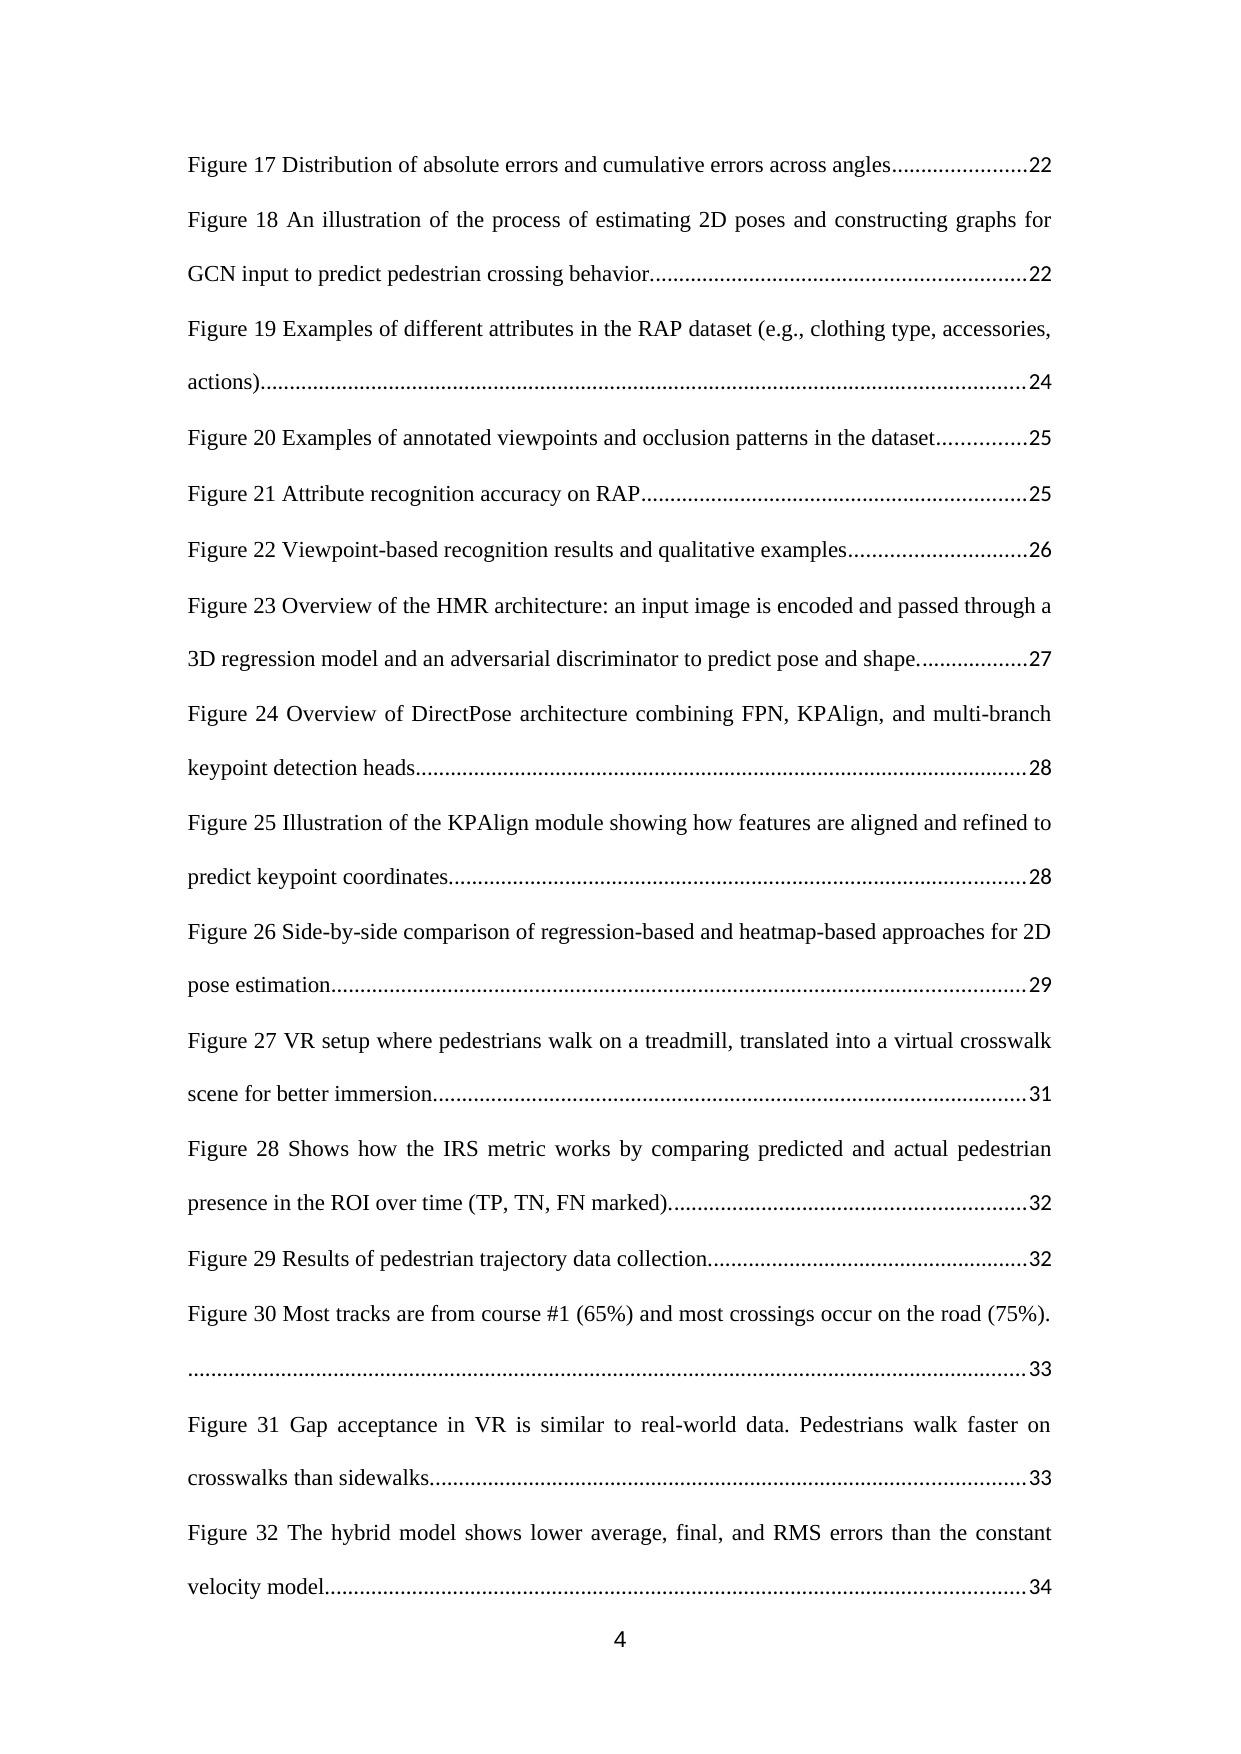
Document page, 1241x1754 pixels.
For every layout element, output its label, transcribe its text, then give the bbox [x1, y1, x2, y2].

text Figure 23 Overview of the HMR architecture: an input image is encoded and passed through a 3D regression model and an adversarial discriminator to predict pose and shape. 27 [187, 592, 1053, 672]
text Figure 28 Shows how the IRS metric works by comparing predicted and actual pedestrian presence in the ROI over time (TP, TN, FN marked). 32 [187, 1135, 1053, 1216]
text Figure 27 VR setup where pedestrians walk on a treadmill, translated into a virtual crosswalk scene for better immersion. 31 [187, 1027, 1053, 1107]
text Figure 19 Examples of different attributes in the RAP dataset (e.g., clothing type, accessories, actions) 24 [187, 315, 1053, 396]
text Figure 32 The hybrid model shows lower average, final, and RMS errors than the constant velocity model. 34 [187, 1519, 1053, 1600]
text Figure 18 An illustration of the process of estimating 2D poses and constructing graphs for GCN input to predict pedestrian crossing behavior. 22 [187, 206, 1053, 287]
text Figure 21 Attribute recognition accuracy on RAP 25 [187, 479, 1053, 508]
text Figure 20 Examples of annotated viewpoints and occlusion patterns in the dataset 25 [187, 423, 1053, 452]
text Figure 31 Gap acceptance in VR is similar to real-world data. Pedestrians walk faster on crosswalks than sidewalks. 33 [187, 1411, 1053, 1491]
text Figure 25 Illustration of the KPAlign module showing how features are aligned and refined to predict keypoint coordinates. 28 [187, 809, 1053, 890]
text Figure 17 Distribution of absolute errors and cumulative errors across angles 22 [187, 150, 1053, 178]
text Figure 29 Results of pedestrian trajectory data collection. 32 [187, 1244, 1053, 1272]
text Figure 30 Most tracks are from course #1 (65%) and most crossings occur on the road (75%). 33 [187, 1300, 1053, 1383]
text Figure 26 Side-by-side comparison of regression-based and heatmap-based approaches for 2D pose estimation 29 [187, 918, 1053, 999]
text Figure 24 Overview of DirectPose architecture combining FPN, KPAlign, and multi-branch keypoint detection heads 28 [187, 700, 1053, 781]
text Figure 22 Viewpoint-based recognition results and qualitative examples 26 [187, 536, 1053, 564]
